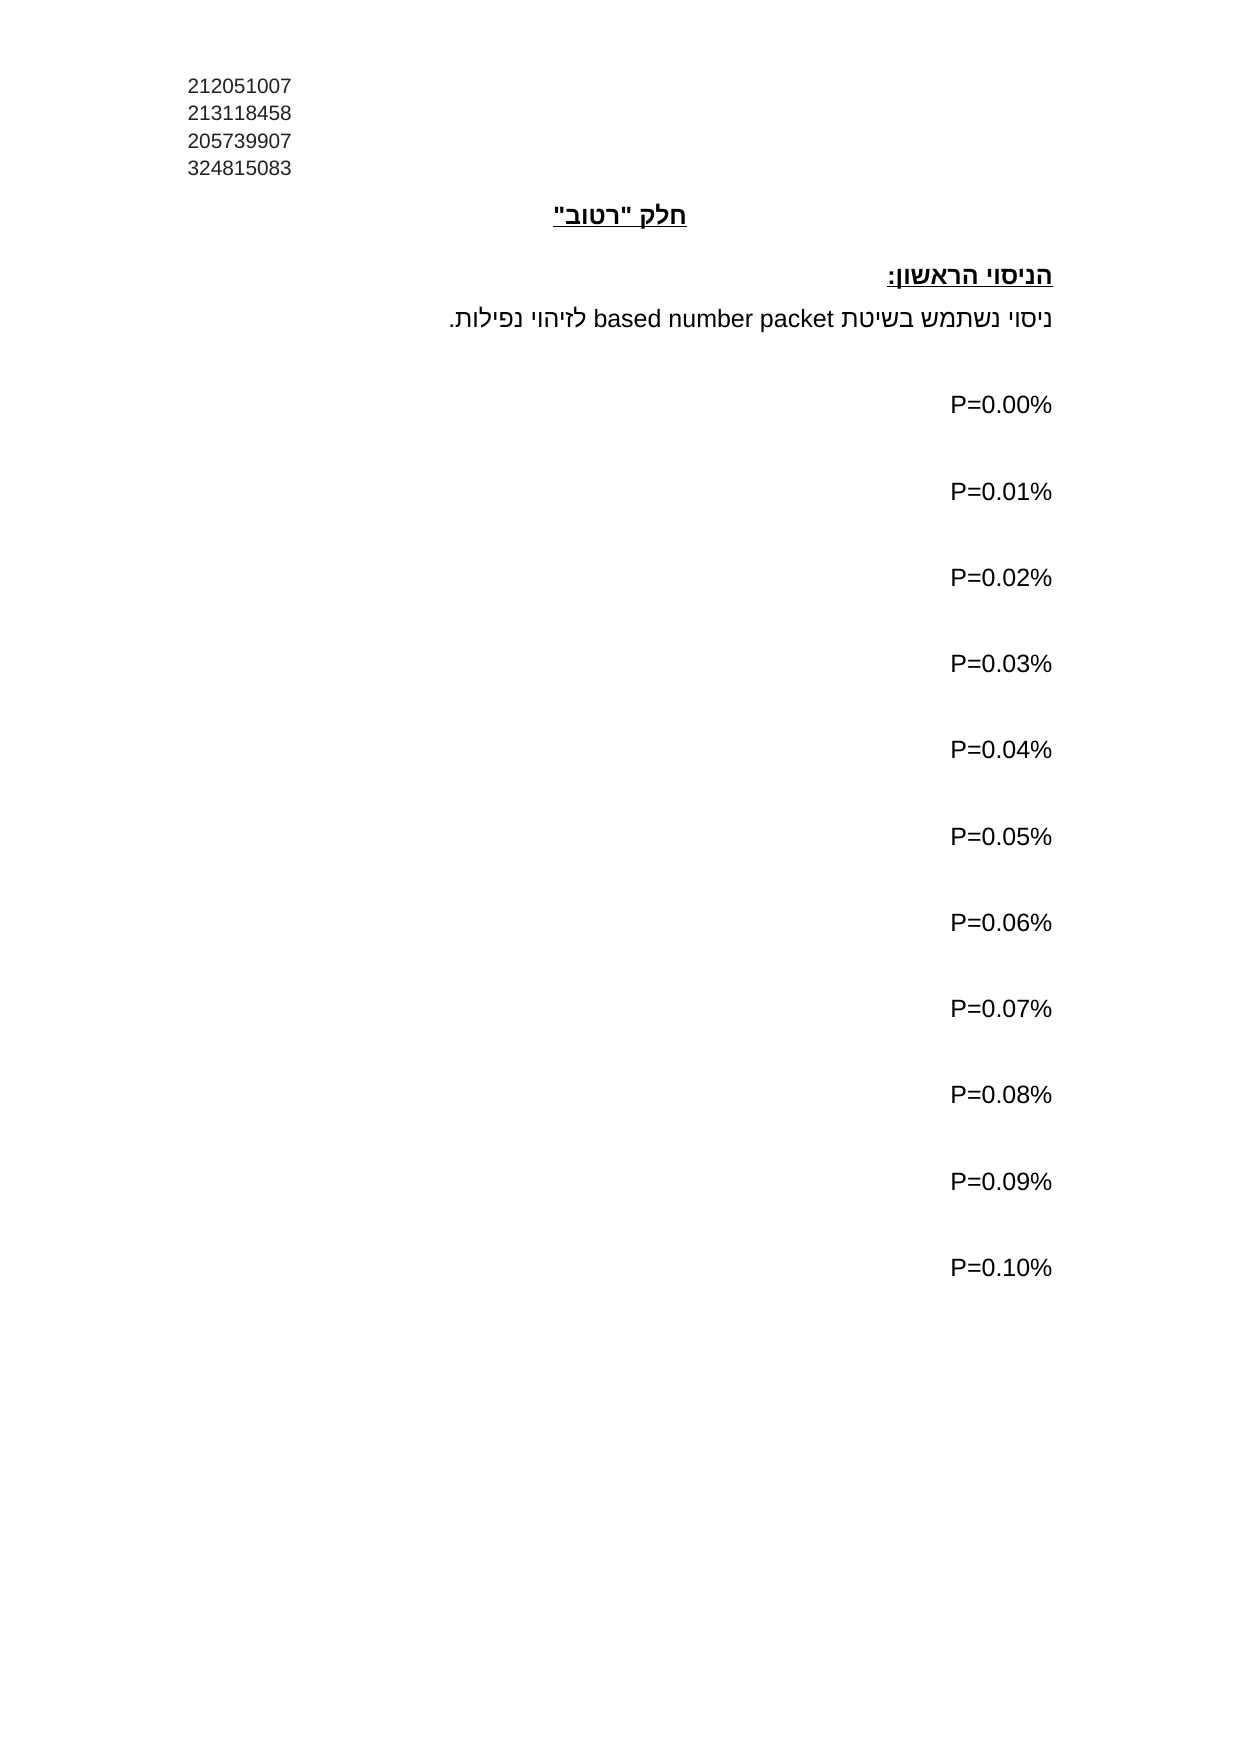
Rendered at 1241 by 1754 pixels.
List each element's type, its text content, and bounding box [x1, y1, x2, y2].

list P=0.05% [187, 822, 1053, 850]
list P=0.06% [187, 908, 1053, 937]
list P=0.04% [187, 735, 1053, 764]
list ניסוי נשתמש בשיטת based number packet לזיהוי נפילות. [187, 304, 1053, 333]
list P=0.02% [187, 563, 1053, 592]
list P=0.00% [187, 390, 1053, 419]
list P=0.01% [187, 477, 1053, 505]
list P=0.09% [187, 1167, 1053, 1195]
list P=0.07% [187, 994, 1053, 1023]
list P=0.10% [187, 1253, 1053, 1282]
text חלק "רטוב" [187, 201, 1053, 230]
list הניסוי הראשון: [187, 261, 1053, 290]
list P=0.03% [187, 649, 1053, 678]
list P=0.08% [187, 1080, 1053, 1109]
